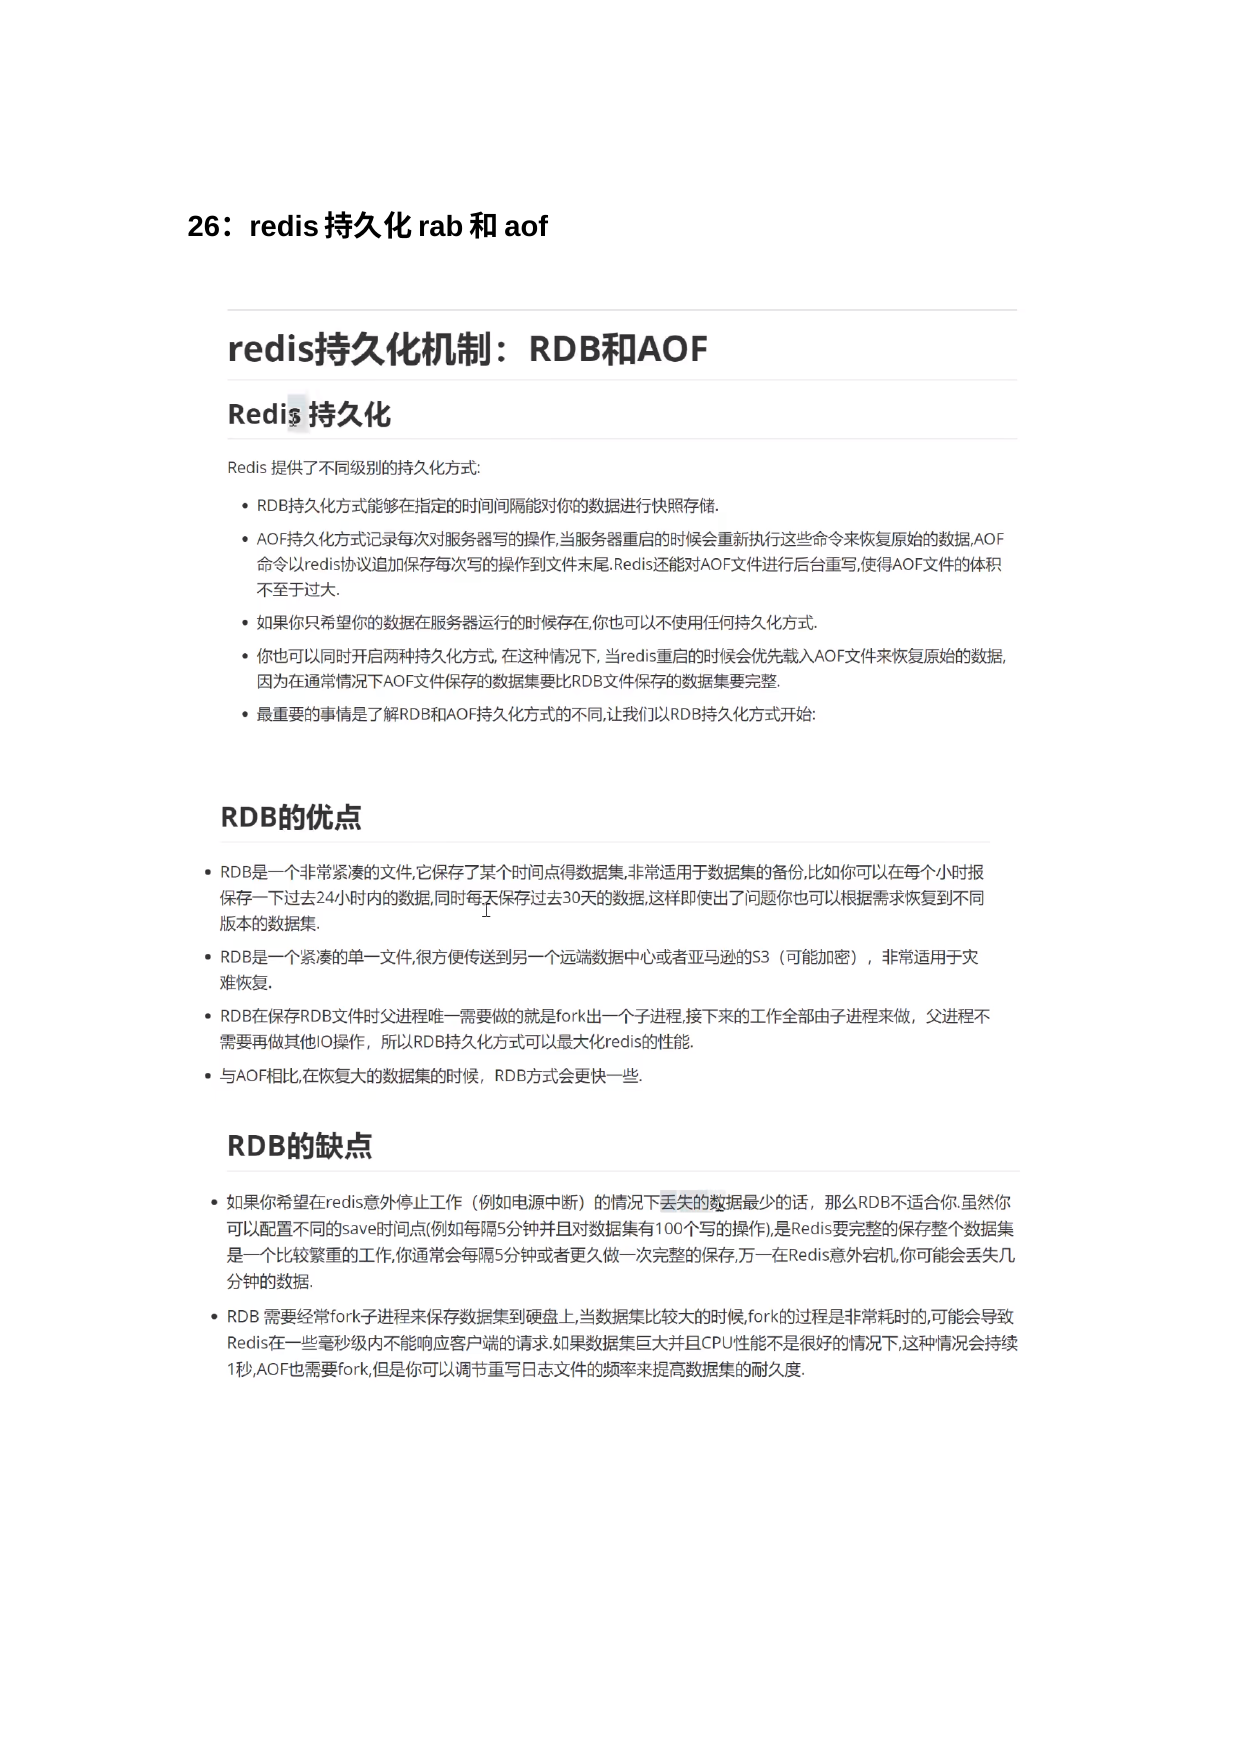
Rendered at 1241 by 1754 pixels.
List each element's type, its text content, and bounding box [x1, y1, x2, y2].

picture [187, 1122, 1052, 1388]
subtitle 26：redis持久化rab和aof [187, 191, 1053, 256]
picture [187, 309, 1052, 735]
picture [187, 797, 1053, 1102]
